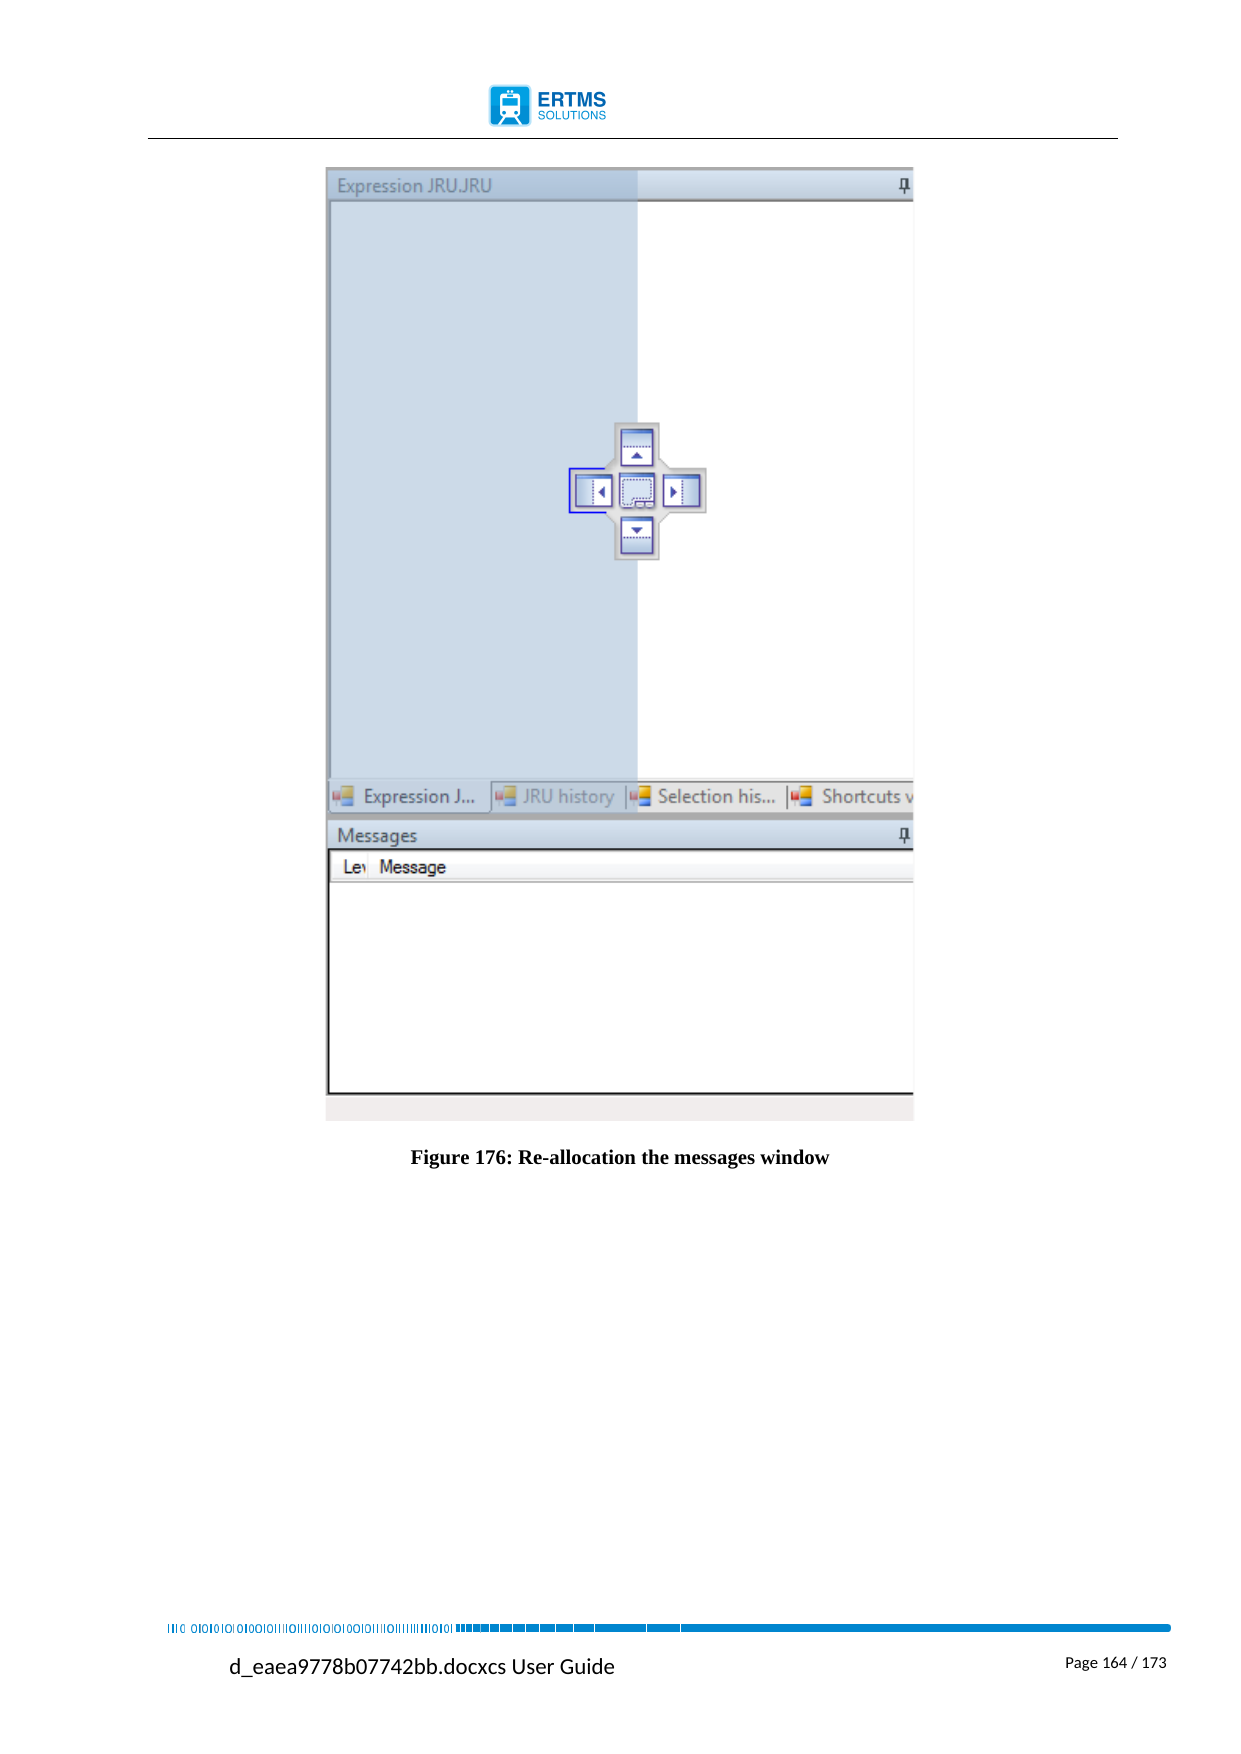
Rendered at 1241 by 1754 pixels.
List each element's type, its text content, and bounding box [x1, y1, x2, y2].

picture [325, 167, 915, 1121]
text Figure 176: Re-allocation the messages window [148, 1145, 1093, 1169]
picture [477, 73, 617, 138]
picture [167, 1624, 1171, 1633]
